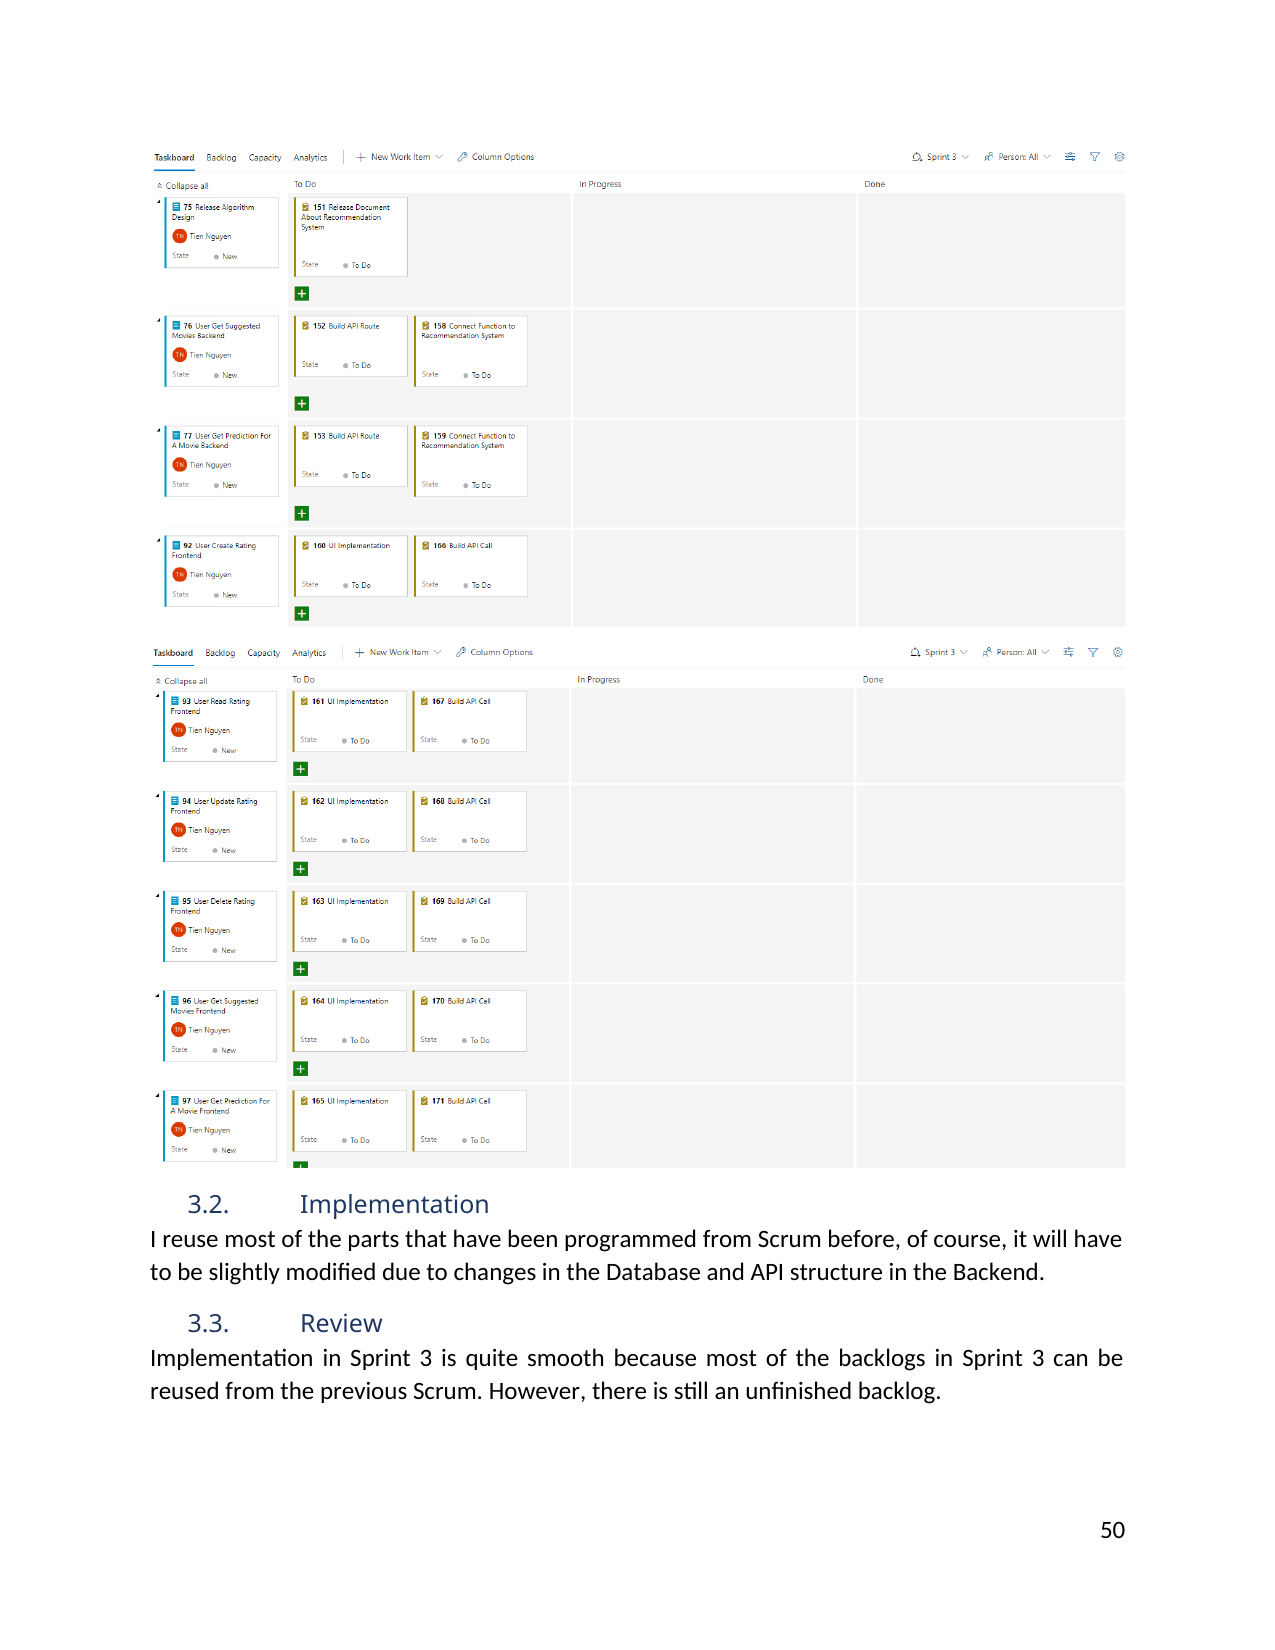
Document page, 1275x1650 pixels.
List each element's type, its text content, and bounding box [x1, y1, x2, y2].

text Implementation in Sprint 3 is quite smooth because most of the backlogs in Sprint 3 can be reused from the previous Scrum. However, there is still an unfinished backlog. [150, 1342, 1125, 1406]
subtitle Review [187, 1306, 1125, 1339]
text I reuse most of the parts that have been programmed from Scrum before, of course, it will have to be slightly modified due to changes in the Database and API structure in the Backend. [150, 1223, 1125, 1286]
picture [150, 645, 1125, 1168]
picture [150, 150, 1125, 627]
subtitle Implementation [187, 1186, 1125, 1220]
